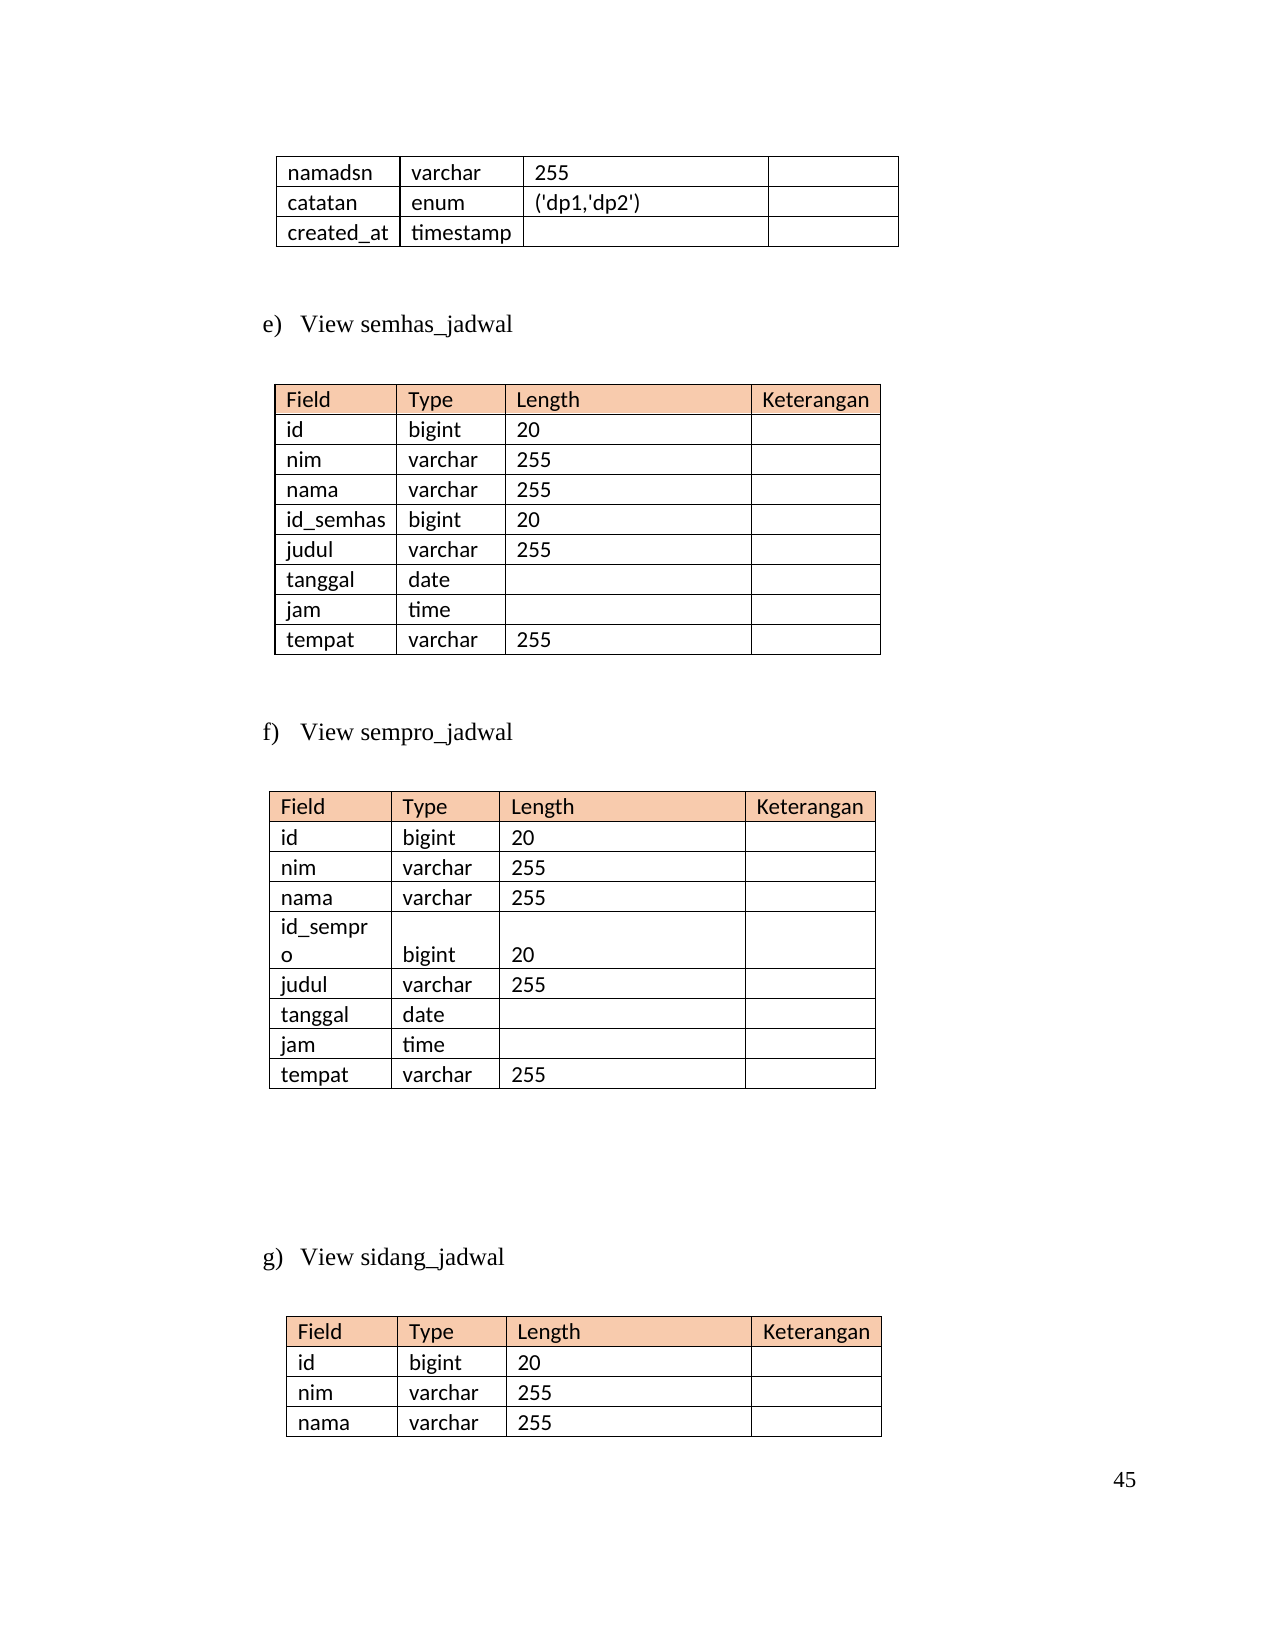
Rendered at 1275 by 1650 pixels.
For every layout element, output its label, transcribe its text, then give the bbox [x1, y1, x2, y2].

table_cell varchar [392, 969, 499, 998]
table_cell [500, 1029, 745, 1058]
table_cell varchar [392, 882, 499, 911]
table_cell varchar [392, 1059, 499, 1088]
table_header Type [392, 792, 499, 821]
table_cell nim [287, 1377, 397, 1406]
table_cell 255 [506, 445, 751, 473]
table_cell [752, 505, 880, 533]
table_cell nama [270, 882, 391, 911]
table_cell id_sempro [270, 912, 391, 968]
table_cell id [270, 822, 391, 851]
table_cell [746, 852, 875, 881]
table_header Field [287, 1317, 397, 1346]
table_cell [752, 475, 880, 503]
table_cell [752, 1347, 881, 1376]
table_cell bigint [392, 912, 499, 968]
table_header Field [276, 385, 396, 413]
table_cell bigint [397, 505, 505, 533]
table_cell [746, 999, 875, 1028]
table_cell bigint [397, 415, 505, 443]
table_cell enum [401, 187, 523, 216]
table_cell varchar [397, 535, 505, 563]
table_cell varchar [397, 445, 505, 473]
table_cell 255 [500, 1059, 745, 1088]
table_cell time [397, 595, 505, 623]
table_cell 255 [500, 969, 745, 998]
table_header Length [500, 792, 745, 821]
table_cell [524, 217, 768, 246]
table_cell [769, 187, 898, 216]
table_header Type [397, 385, 505, 413]
table_cell 255 [506, 625, 751, 653]
table_cell judul [270, 969, 391, 998]
table_cell tempat [276, 625, 396, 653]
table_cell 255 [507, 1377, 751, 1406]
table_cell time [392, 1029, 499, 1058]
table_cell 20 [507, 1347, 751, 1376]
table_cell varchar [401, 157, 523, 186]
table_cell 255 [500, 852, 745, 881]
table_cell bigint [392, 822, 499, 851]
table_cell 255 [507, 1407, 751, 1436]
table_cell [746, 822, 875, 851]
table_cell nama [276, 475, 396, 503]
table_cell tanggal [276, 565, 396, 593]
table_cell [769, 217, 898, 246]
table_cell judul [276, 535, 396, 563]
table_cell 255 [524, 157, 768, 186]
table_cell timestamp [401, 217, 523, 246]
list View sempro_jadwal [262, 717, 1136, 745]
table_cell catatan [277, 187, 399, 216]
table_cell [752, 1377, 881, 1406]
table_cell jam [276, 595, 396, 623]
table_header Keterangan [752, 1317, 881, 1346]
table_cell [752, 415, 880, 443]
table_cell 20 [500, 912, 745, 968]
table_cell 255 [506, 475, 751, 503]
list View semhas_jadwal [262, 309, 1136, 338]
table_cell [746, 969, 875, 998]
table_header Length [506, 385, 751, 413]
table_cell [746, 1029, 875, 1058]
table_cell 255 [500, 882, 745, 911]
table_cell [746, 1059, 875, 1088]
table_cell bigint [398, 1347, 506, 1376]
table_cell id [276, 415, 396, 443]
table_cell [746, 912, 875, 968]
table_header Field [270, 792, 391, 821]
table_cell [746, 882, 875, 911]
table_cell varchar [398, 1407, 506, 1436]
table_cell varchar [397, 625, 505, 653]
table_cell [752, 535, 880, 563]
table_header Keterangan [746, 792, 875, 821]
table_cell varchar [397, 475, 505, 503]
table_cell 20 [500, 822, 745, 851]
table_cell [752, 1407, 881, 1436]
list View sidang_jadwal [262, 1242, 1136, 1271]
table_header Length [507, 1317, 751, 1346]
table_header Keterangan [752, 385, 880, 413]
table_cell id_semhas [276, 505, 396, 533]
table_cell nim [270, 852, 391, 881]
table_cell varchar [392, 852, 499, 881]
table_cell tanggal [270, 999, 391, 1028]
table_cell ('dp1,'dp2') [524, 187, 768, 216]
table_cell nama [287, 1407, 397, 1436]
table_cell nim [276, 445, 396, 473]
table_cell 20 [506, 415, 751, 443]
table_cell varchar [398, 1377, 506, 1406]
table_cell [752, 595, 880, 623]
table_cell [506, 595, 751, 623]
table_cell namadsn [277, 157, 399, 186]
table_cell date [392, 999, 499, 1028]
table_cell id [287, 1347, 397, 1376]
table_cell tempat [270, 1059, 391, 1088]
table_cell 20 [506, 505, 751, 533]
table_cell [769, 157, 898, 186]
table_cell [752, 565, 880, 593]
table_cell [506, 565, 751, 593]
table_cell created_at [277, 217, 399, 246]
table_cell jam [270, 1029, 391, 1058]
table_cell 255 [506, 535, 751, 563]
table_cell date [397, 565, 505, 593]
table_cell [752, 625, 880, 653]
table_cell [500, 999, 745, 1028]
table_header Type [398, 1317, 506, 1346]
table_cell [752, 445, 880, 473]
